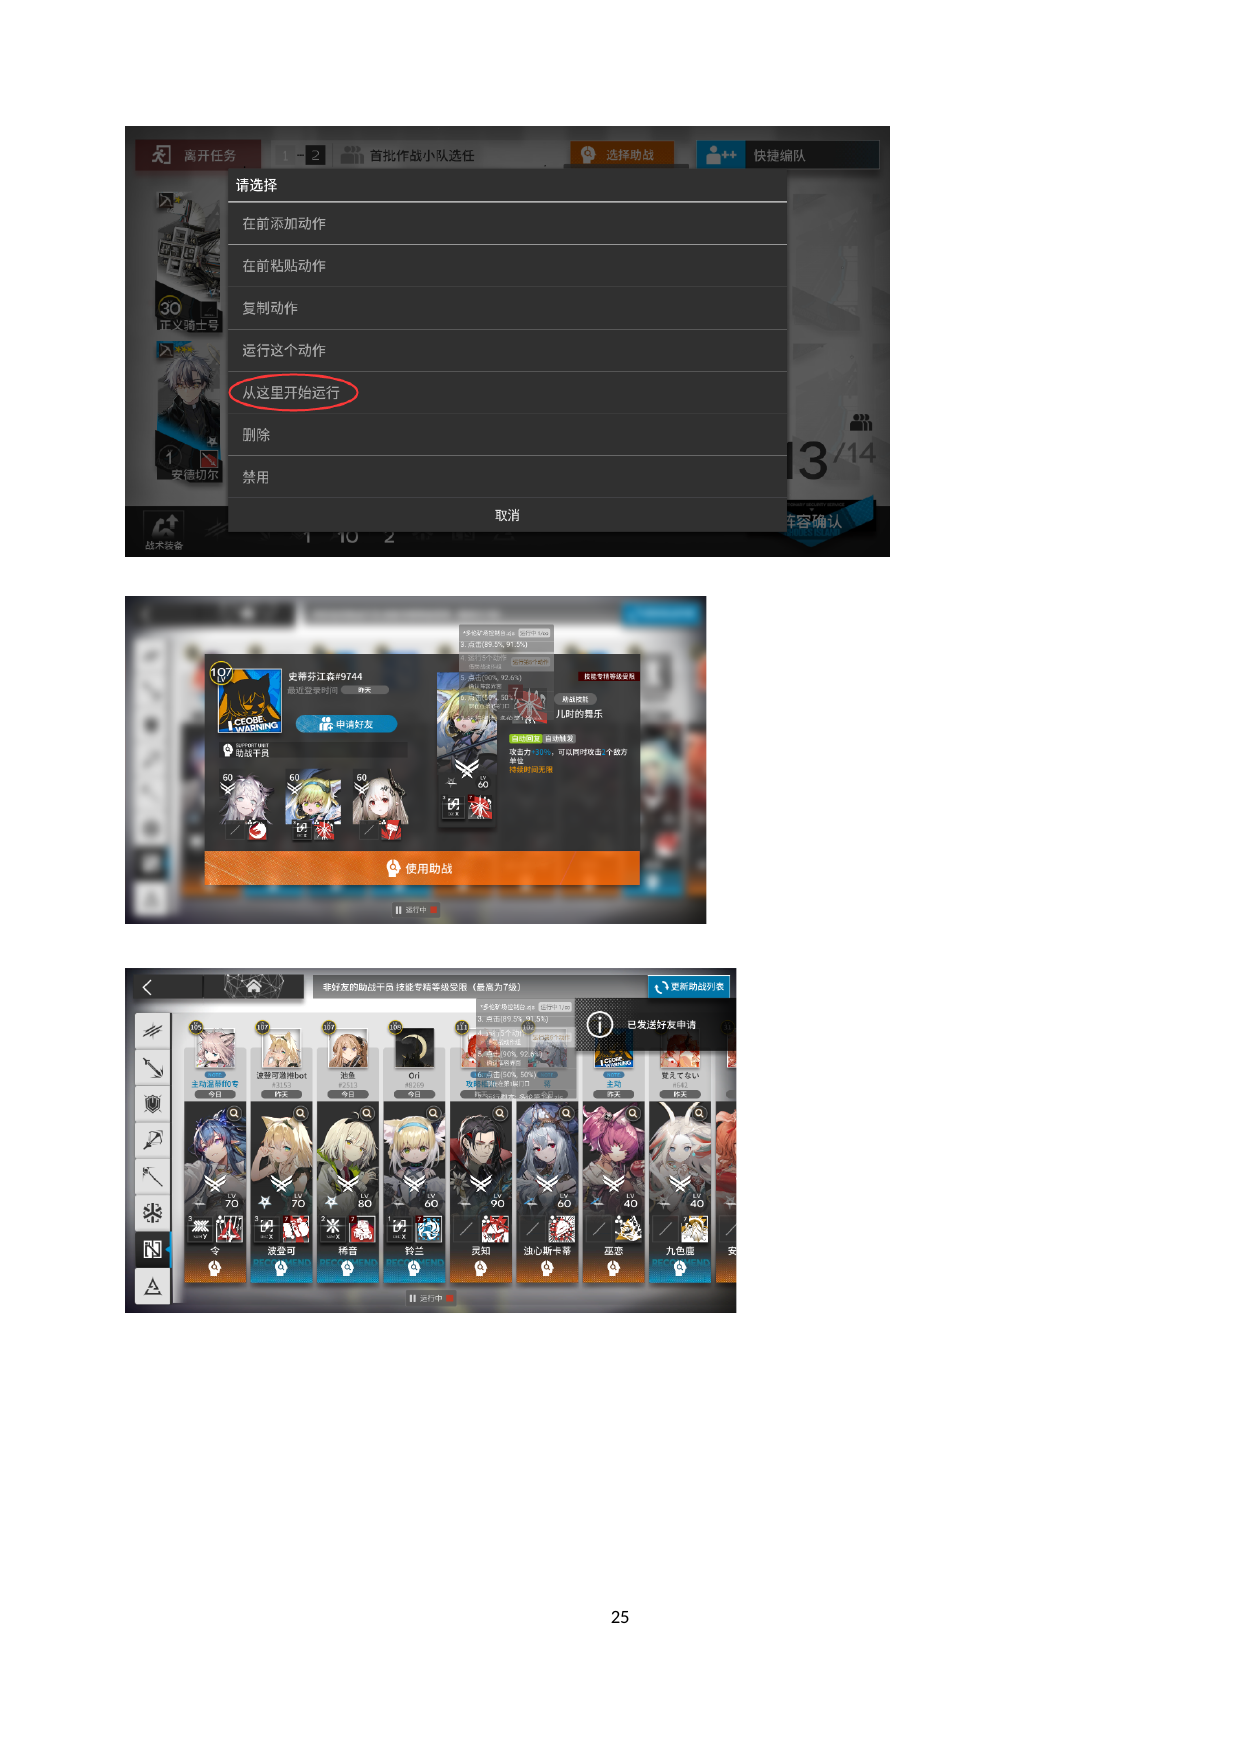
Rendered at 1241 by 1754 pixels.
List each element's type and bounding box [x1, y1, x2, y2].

picture [125, 596, 707, 924]
picture [125, 126, 890, 557]
picture [125, 968, 737, 1313]
